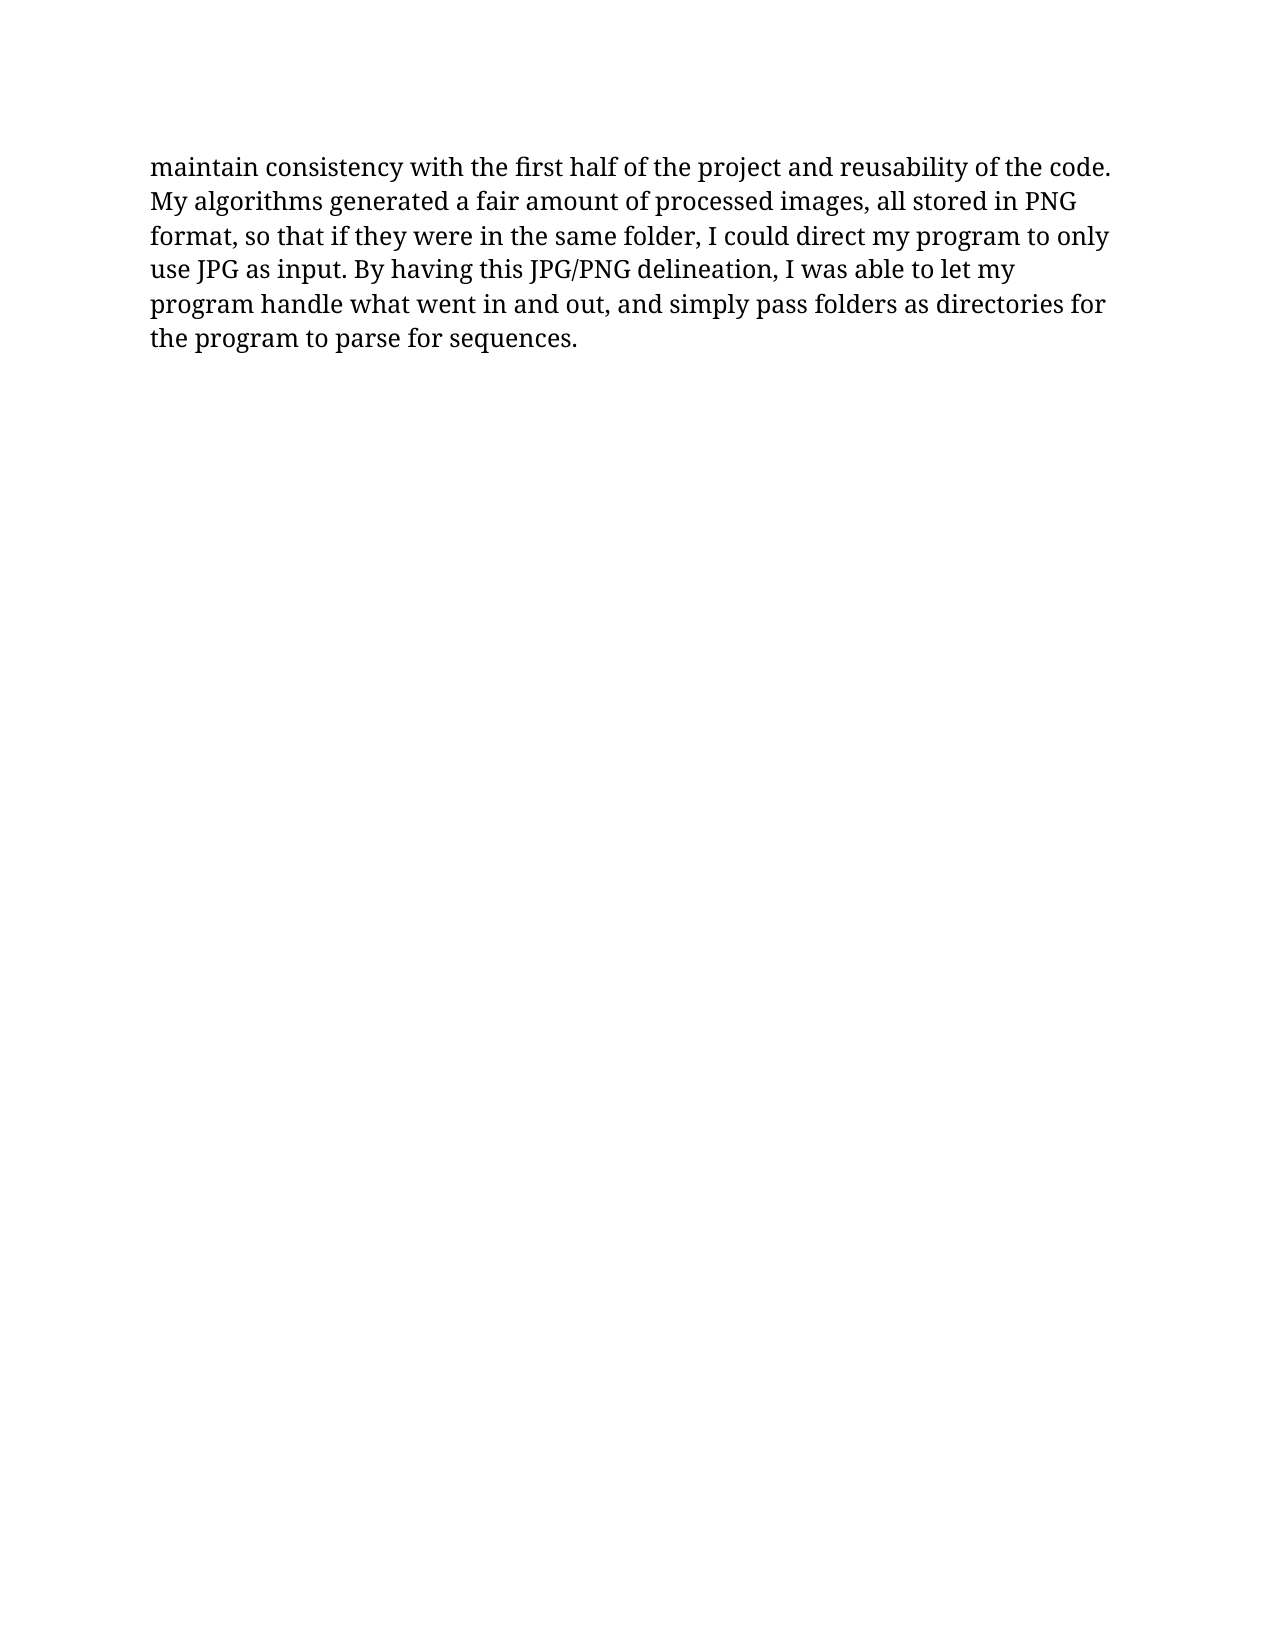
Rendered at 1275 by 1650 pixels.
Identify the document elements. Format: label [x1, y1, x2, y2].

text [150, 150, 1125, 354]
